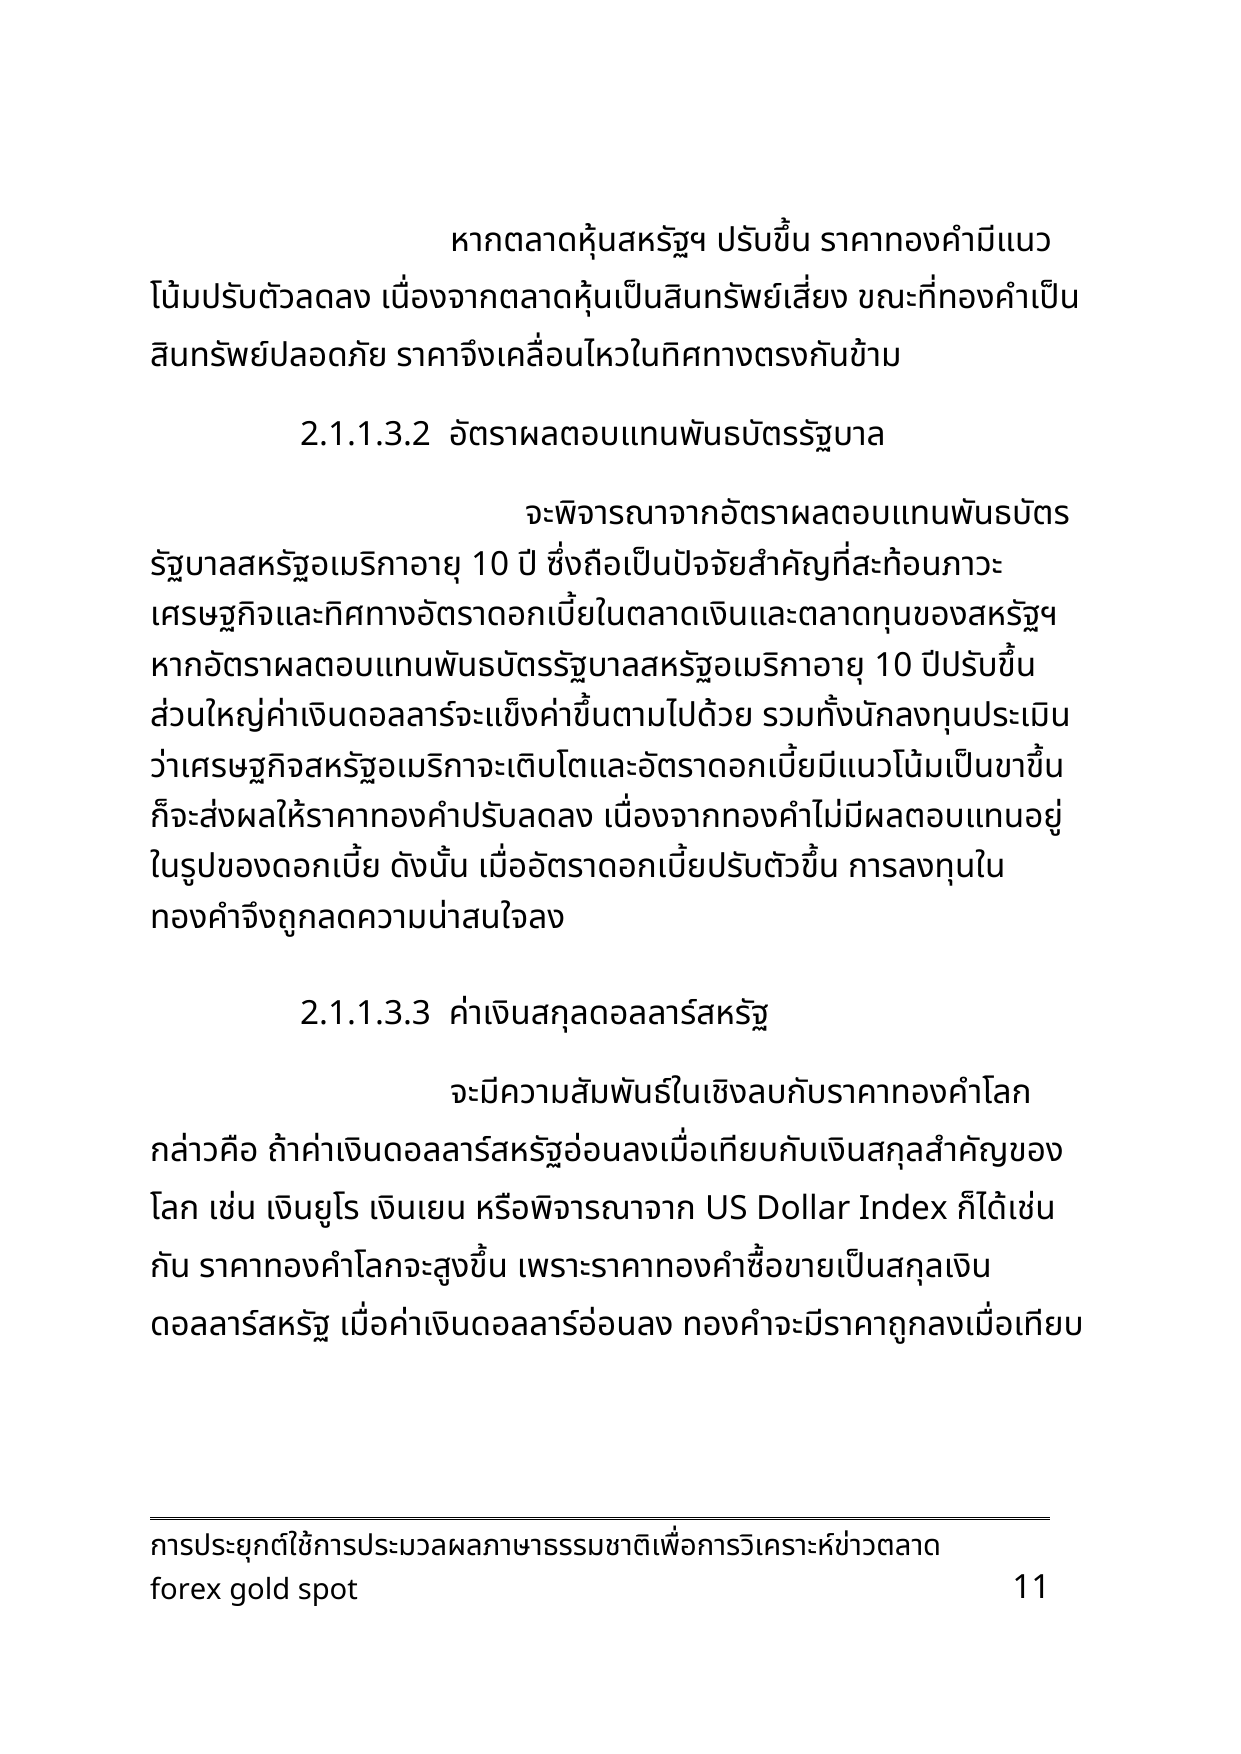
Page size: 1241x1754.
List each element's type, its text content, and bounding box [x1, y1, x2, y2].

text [150, 1068, 1090, 1351]
text 2.1.1.3.2 อัตราผลตอบแทนพันธบัตรรัฐบาล [225, 410, 1090, 461]
text จะพิจารณาจากอัตราผลตอบแทนพันธบัตรรัฐบาลสหรัฐอเมริกาอายุ 10 ปี ซึ่งถือเป็นปัจจัยสำคัญที่สะท้อนภาวะเศรษฐกิจและทิศทางอัตราดอกเบี้ยในตลาดเงินและตลาดทุนของสหรัฐฯ หากอัตราผลตอบแทนพันธบัตรรัฐบาลสหรัฐอเมริกาอายุ 10 ปีปรับขึ้น ส่วนใหญ่ค่าเงินดอลลาร์จะแข็งค่าขึ้นตามไปด้วย รวมทั้งนักลงทุนประเมินว่าเศรษฐกิจสหรัฐอเมริกาจะเติบโตและอัตราดอกเบี้ยมีแนวโน้มเป็นขาขึ้น ก็จะส่งผลให้ราคาทองคำปรับลดลง เนื่องจากทองคำไม่มีผลตอบแทนอยู่ในรูปของดอกเบี้ย ดังนั้น เมื่ออัตราดอกเบี้ยปรับตัวขึ้น การลงทุนในทองคำจึงถูกลดความน่าสนใจลง [150, 489, 1090, 943]
text 2.1.1.3.3 ค่าเงินสกุลดอลลาร์สหรัฐ [150, 989, 1090, 1039]
text หากตลาดหุ้นสหรัฐฯ ปรับขึ้น ราคาทองคำมีแนวโน้มปรับตัวลดลง เนื่องจากตลาดหุ้นเป็นสินทรัพย์เสี่ยง ขณะที่ทองคำเป็นสินทรัพย์ปลอดภัย ราคาจึงเคลื่อนไหวในทิศทางตรงกันข้าม [150, 216, 1090, 382]
